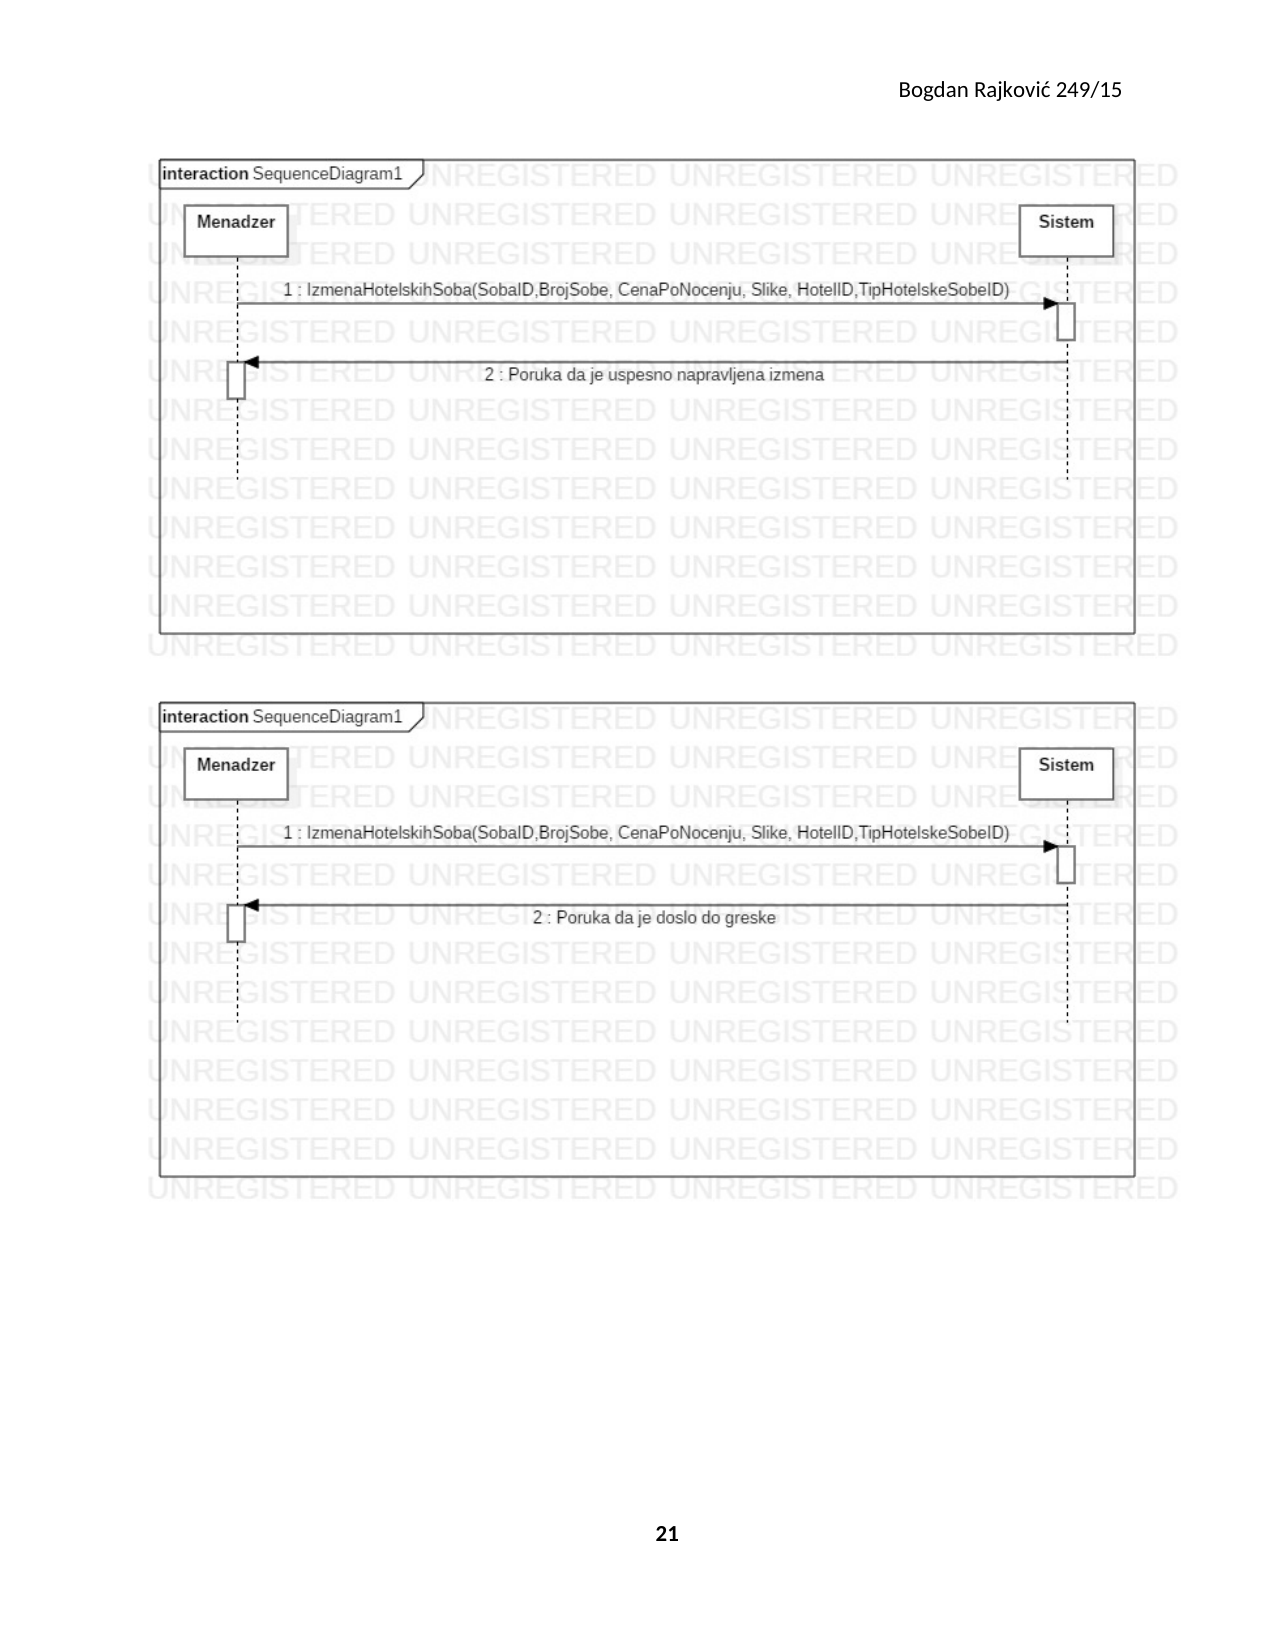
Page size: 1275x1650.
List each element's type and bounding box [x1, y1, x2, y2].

picture [147, 690, 1187, 1229]
picture [147, 147, 1187, 686]
